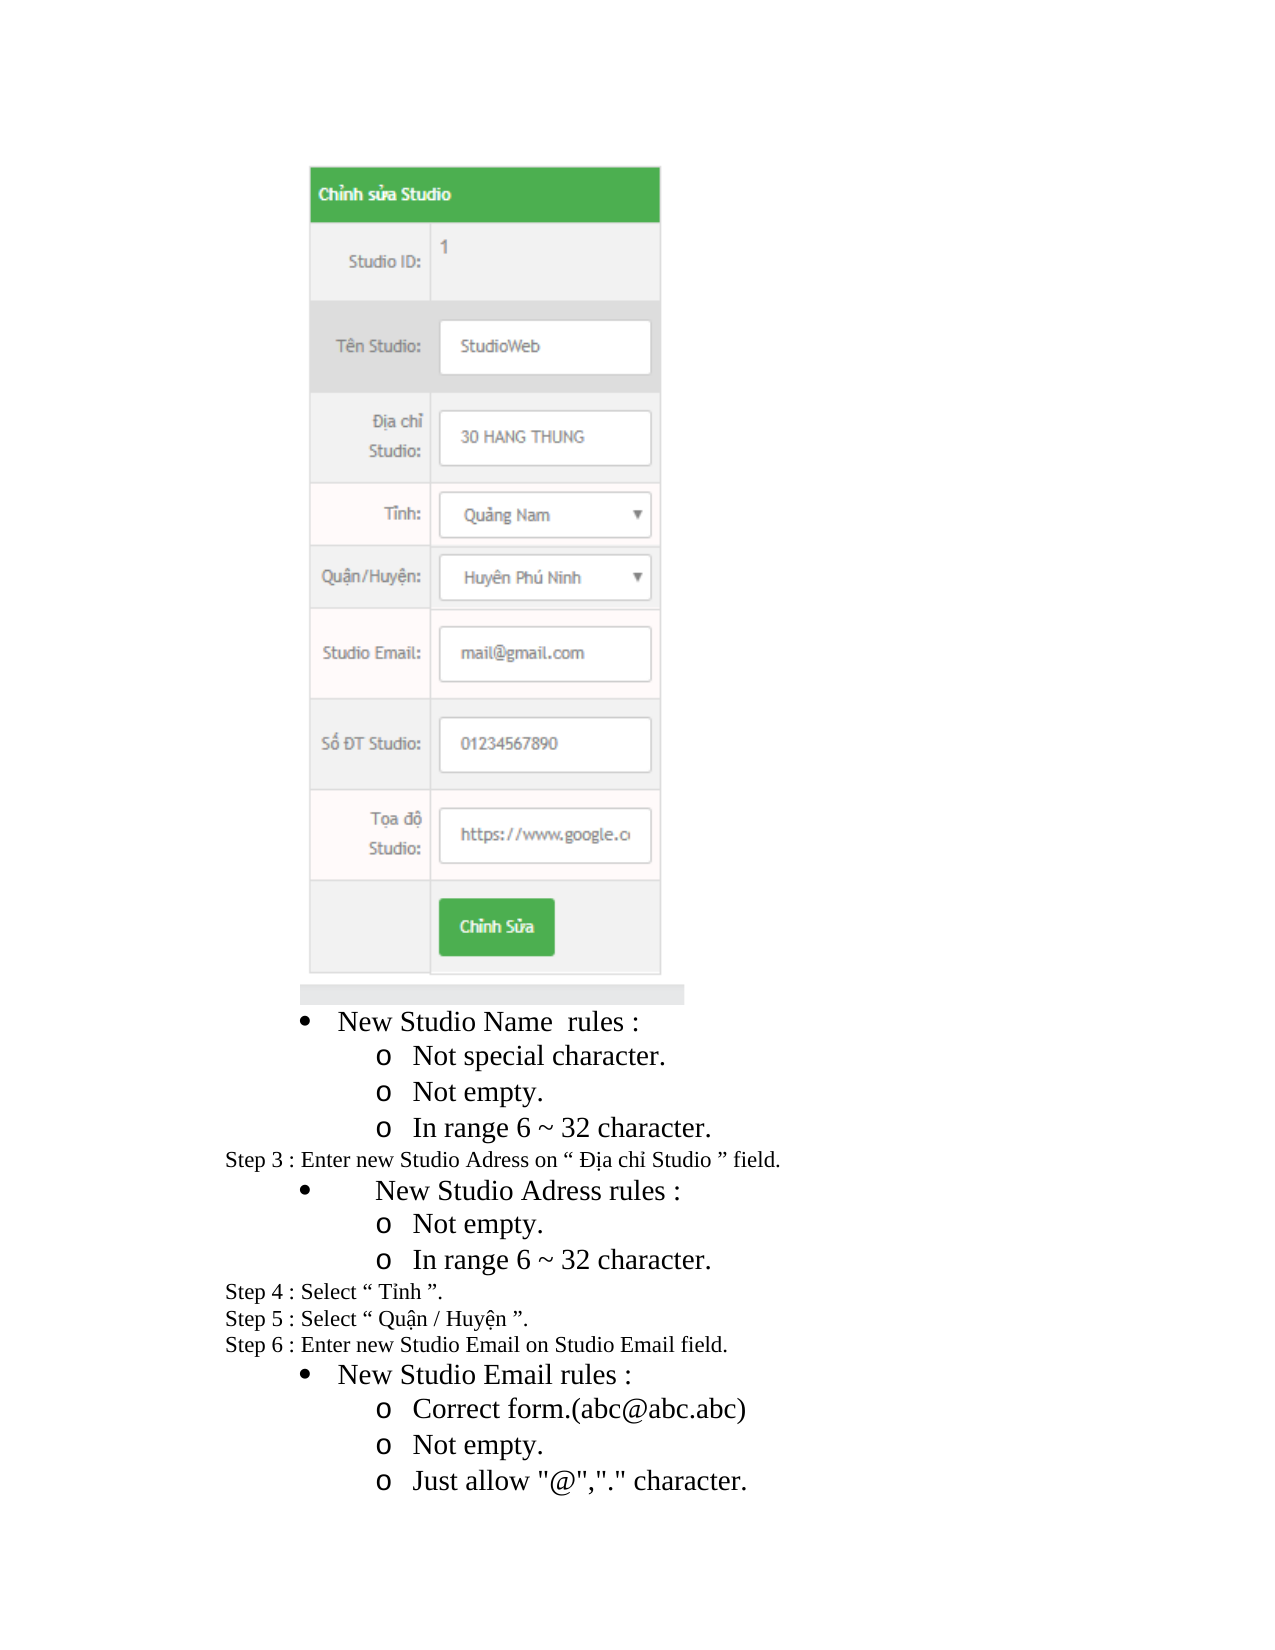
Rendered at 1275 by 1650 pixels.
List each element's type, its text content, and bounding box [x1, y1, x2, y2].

list In range 6 ~ 32 character. [375, 1242, 1125, 1278]
text Step 5 : Select “ Quận / Huyện ”. [225, 1305, 1125, 1331]
list Not special character. [375, 1038, 1125, 1074]
list Just allow "@","." character. [375, 1463, 1125, 1499]
list New Studio Email rules : [300, 1357, 1125, 1391]
list New Studio Name rules : [300, 1004, 1125, 1038]
text Step 3 : Enter new Studio Adress on “ Địa chỉ Studio ” field. [225, 1146, 1125, 1173]
list New Studio Adress rules : [300, 1173, 1125, 1206]
list Correct form.(abc@abc.abc) [375, 1391, 1125, 1427]
text Step 6 : Enter new Studio Email on Studio Email field. [225, 1331, 1125, 1357]
list Not empty. [375, 1427, 1125, 1463]
text Step 4 : Select “ Tỉnh ”. [225, 1278, 1125, 1305]
picture [300, 150, 685, 1005]
list In range 6 ~ 32 character. [375, 1110, 1125, 1146]
list Not empty. [375, 1074, 1125, 1110]
list Not empty. [375, 1206, 1125, 1242]
